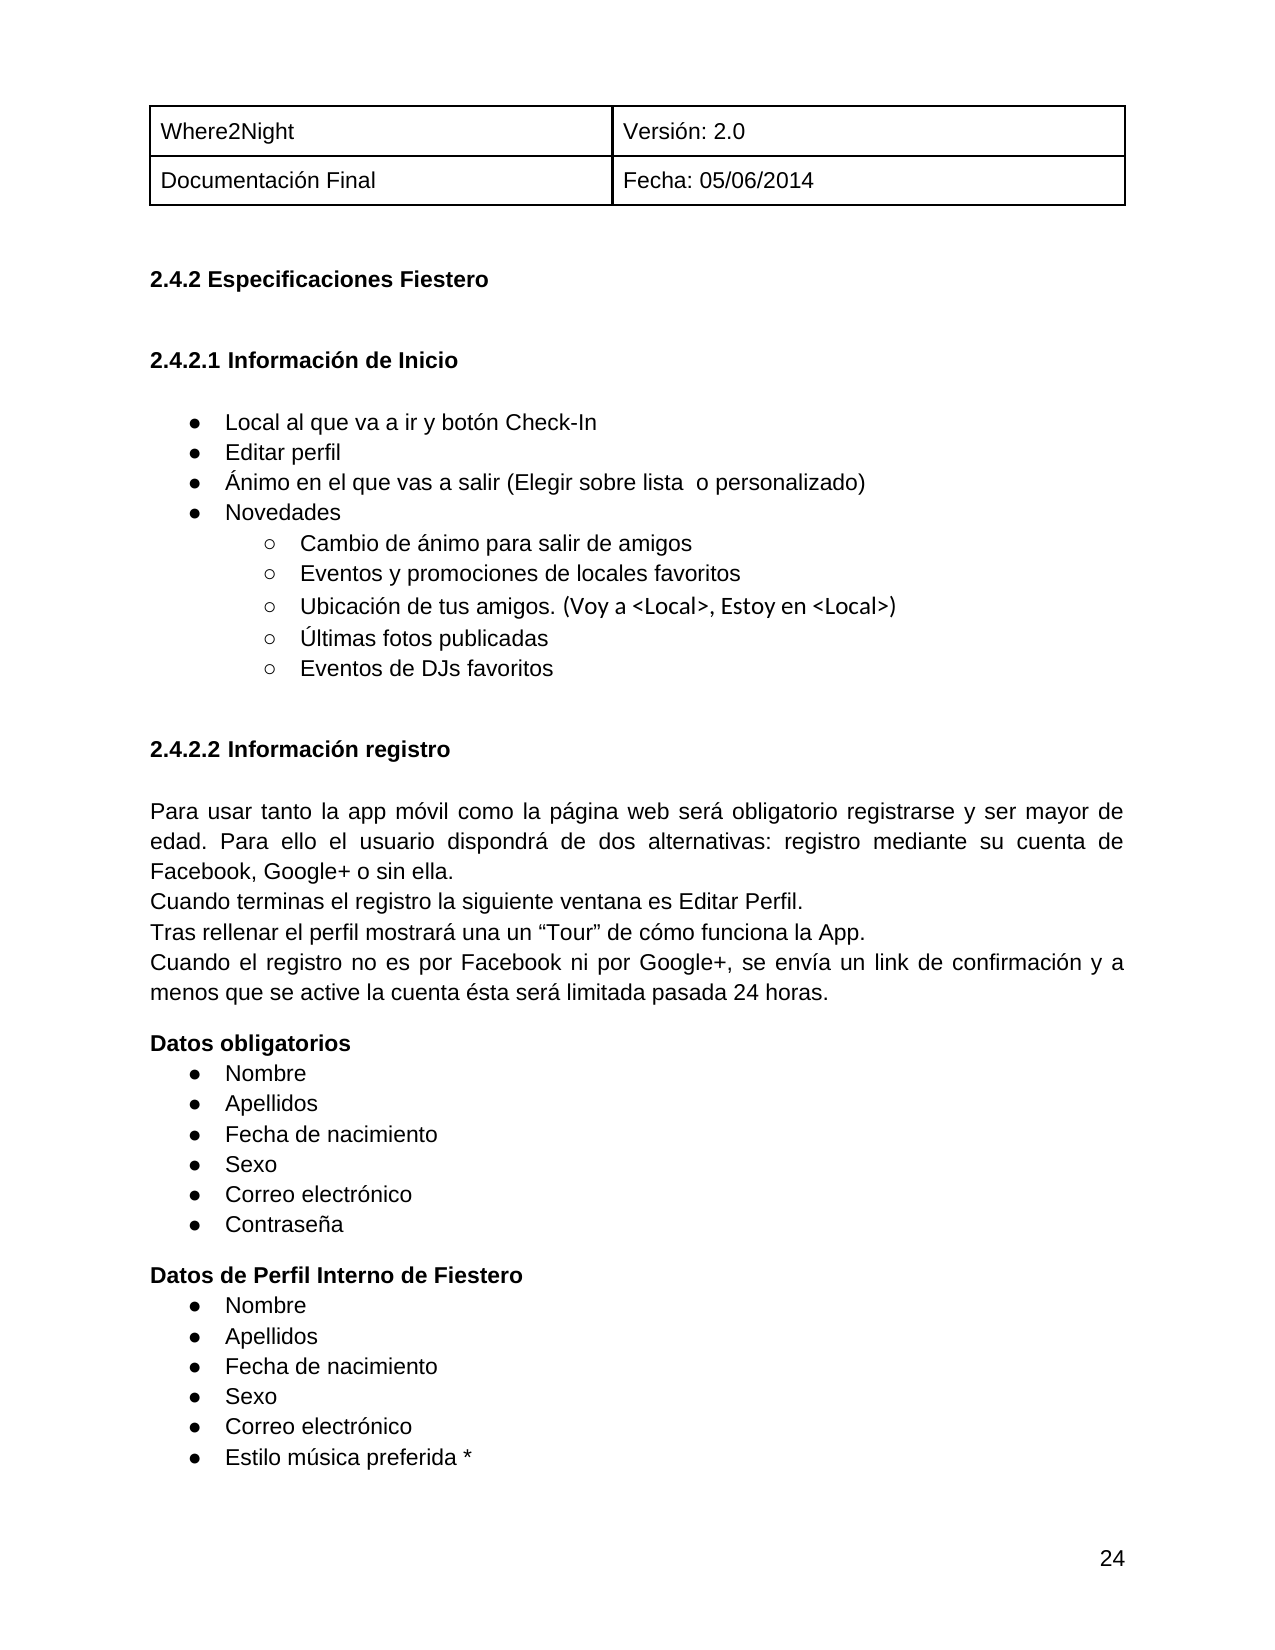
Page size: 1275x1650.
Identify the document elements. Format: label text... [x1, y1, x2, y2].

list Local al que va a ir y botón Check-In [188, 409, 1125, 435]
subtitle 2.4.2.1 Información de Inicio [150, 347, 1125, 374]
text Datos de Perfil Interno de Fiestero [150, 1262, 1125, 1289]
list Ubicación de tus amigos. (Voy a <Local>, Estoy en <Local>) [263, 590, 1125, 621]
subtitle 2.4.2.2 Información registro [150, 736, 1125, 763]
list Estilo música preferida * [188, 1443, 1125, 1470]
list Nombre [188, 1292, 1125, 1319]
list Correo electrónico [188, 1181, 1125, 1207]
list Últimas fotos publicadas [263, 625, 1125, 651]
list Editar perfil [188, 439, 1125, 465]
text Cuando el registro no es por Facebook ni por Google+, se envía un link de confirmación y a menos que se active la cuenta ésta será limitada pasada 24 horas. [150, 949, 1125, 1005]
list Correo electrónico [188, 1413, 1125, 1440]
text Datos obligatorios [150, 1030, 1125, 1056]
list Eventos y promociones de locales favoritos [263, 560, 1125, 586]
text Para usar tanto la app móvil como la página web será obligatorio registrarse y ser mayor de edad. Para ello el usuario dispondrá de dos alternativas: registro mediante su cuenta de Facebook, Google+ o sin ella. [150, 798, 1125, 884]
list Ánimo en el que vas a salir (Elegir sobre lista o personalizado) [188, 469, 1125, 496]
list Sexo [188, 1383, 1125, 1409]
list Fecha de nacimiento [188, 1353, 1125, 1379]
text Tras rellenar el perfil mostrará una un “Tour” de cómo funciona la App. [150, 918, 1125, 945]
text Cuando terminas el registro la siguiente ventana es Editar Perfil. [150, 888, 1125, 915]
list Novedades [188, 499, 1125, 526]
list Sexo [188, 1151, 1125, 1177]
list Apellidos [188, 1323, 1125, 1349]
list Contraseña [188, 1211, 1125, 1238]
list Eventos de DJs favoritos [263, 655, 1125, 682]
subtitle 2.4.2 Especificaciones Fiestero [150, 266, 1125, 293]
list Cambio de ánimo para salir de amigos [263, 529, 1125, 556]
list Fecha de nacimiento [188, 1121, 1125, 1147]
list Apellidos [188, 1090, 1125, 1117]
list Nombre [188, 1060, 1125, 1087]
